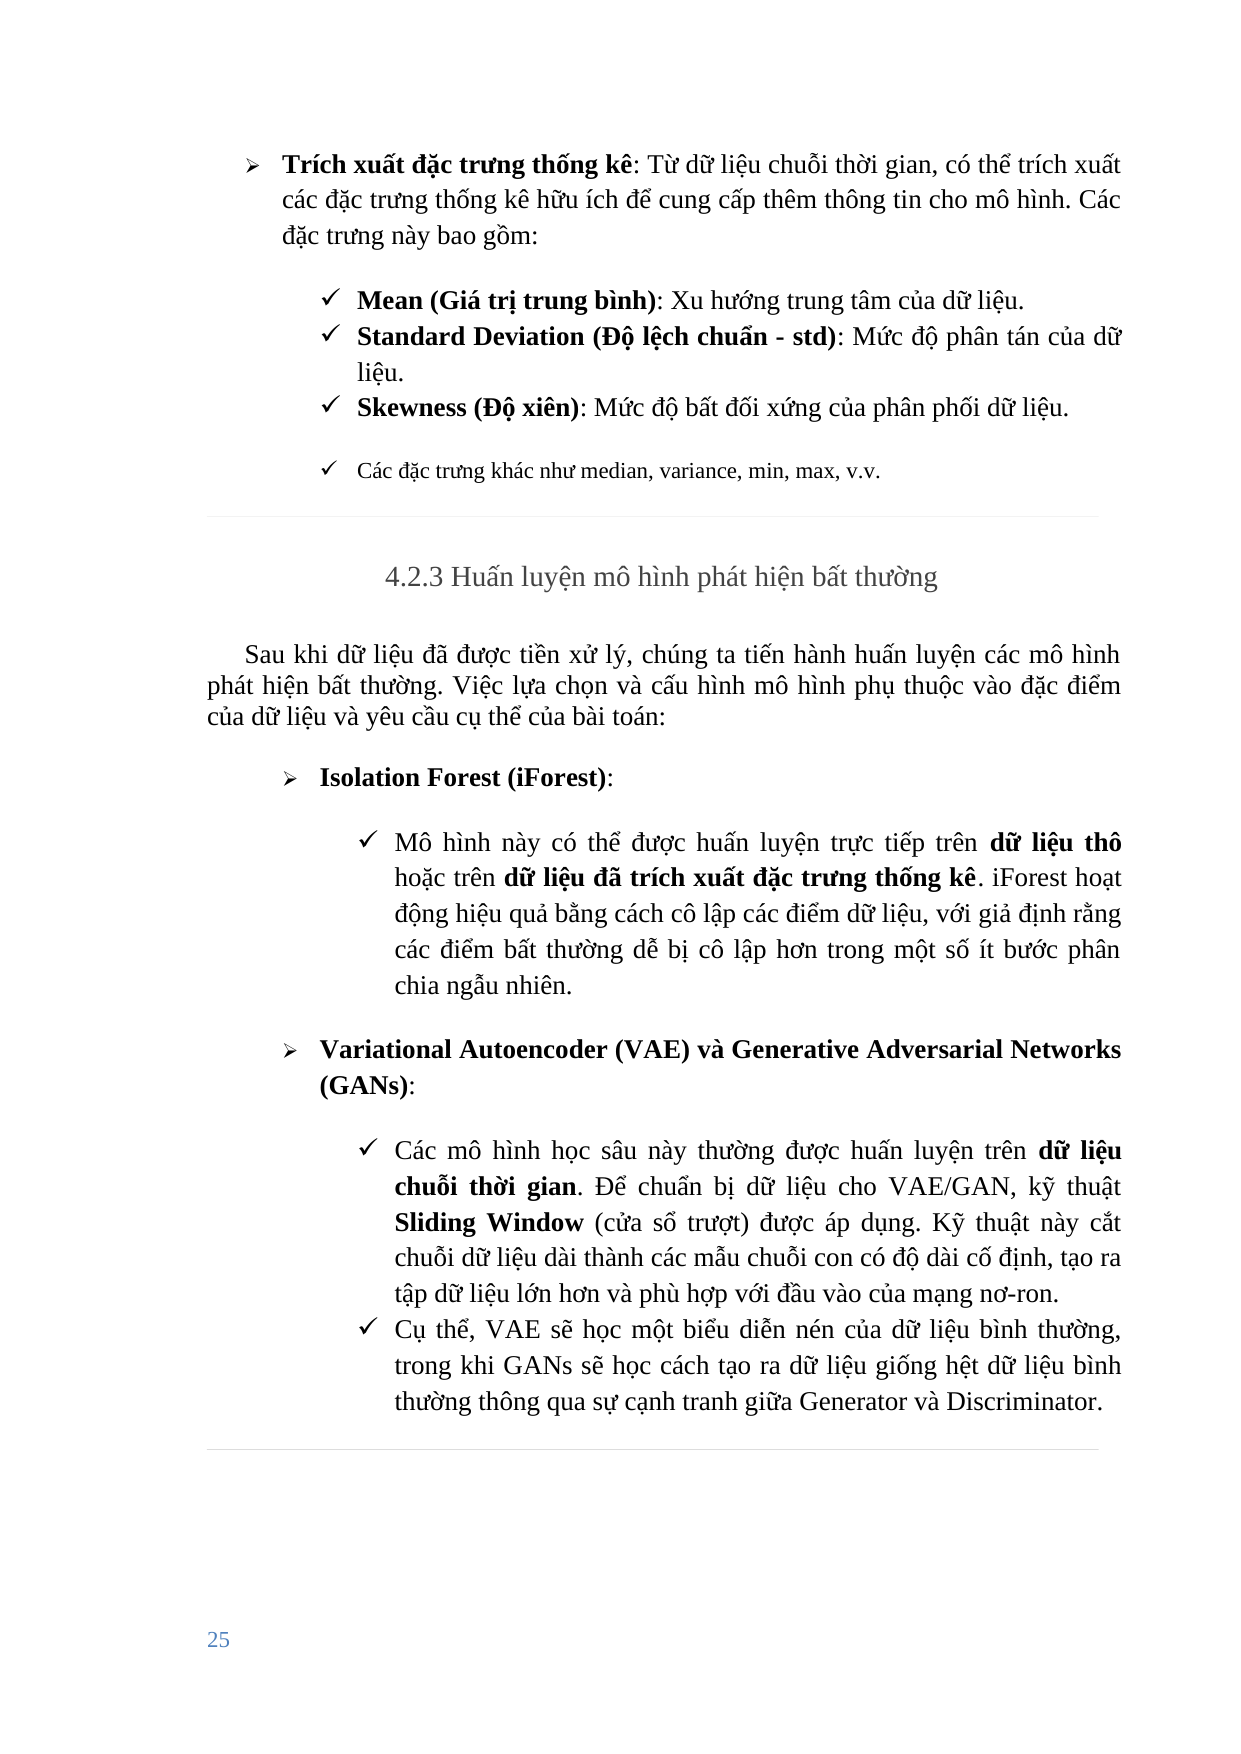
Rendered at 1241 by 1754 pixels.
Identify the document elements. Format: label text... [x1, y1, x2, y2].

list Trích xuất đặc trưng thống kê: Từ dữ liệu chuỗi thời gian, có thể trích xuất các đặc trưng thống kê hữu ích để cung cấp thêm thông tin cho mô hình. Các đặc trưng này bao gồm: [244, 148, 1122, 250]
list Mean (Giá trị trung bình): Xu hướng trung tâm của dữ liệu. [319, 284, 1122, 315]
list Variational Autoencoder (VAE) và Generative Adversarial Networks (GANs): [282, 1034, 1122, 1101]
text Sau khi dữ liệu đã được tiền xử lý, chúng ta tiến hành huấn luyện các mô hình phát hiện bất thường. Việc lựa chọn và cấu hình mô hình phụ thuộc vào đặc điểm của dữ liệu và yêu cầu cụ thể của bài toán: [207, 638, 1122, 732]
list Skewness (Độ xiên): Mức độ bất đối xứng của phân phối dữ liệu. [319, 392, 1122, 423]
list Các đặc trưng khác như median, variance, min, max, v.v. [319, 457, 1122, 483]
list Mô hình này có thể được huấn luyện trực tiếp trên dữ liệu thô hoặc trên dữ liệu đã trích xuất đặc trưng thống kê. iForest hoạt động hiệu quả bằng cách cô lập các điểm dữ liệu, với giả định rằng các điểm bất thường dễ bị cô lập hơn trong một số ít bước phân chia ngẫu nhiên. [357, 826, 1122, 1000]
list Isolation Forest (iForest): [282, 761, 1122, 792]
list Standard Deviation (Độ lệch chuẩn - std): Mức độ phân tán của dữ liệu. [319, 320, 1122, 387]
list Các mô hình học sâu này thường được huấn luyện trên dữ liệu chuỗi thời gian. Để chuẩn bị dữ liệu cho VAE/GAN, kỹ thuật Sliding Window (cửa sổ trượt) được áp dụng. Kỹ thuật này cắt chuỗi dữ liệu dài thành các mẫu chuỗi con có độ dài cố định, tạo ra tập dữ liệu lớn hơn và phù hợp với đầu vào của mạng nơ-ron. [357, 1134, 1122, 1308]
list Cụ thể, VAE sẽ học một biểu diễn nén của dữ liệu bình thường, trong khi GANs sẽ học cách tạo ra dữ liệu giống hệt dữ liệu bình thường thông qua sự cạnh tranh giữa Generator và Discriminator. [357, 1313, 1122, 1416]
subtitle Huấn luyện mô hình phát hiện bất thường [451, 559, 1122, 592]
